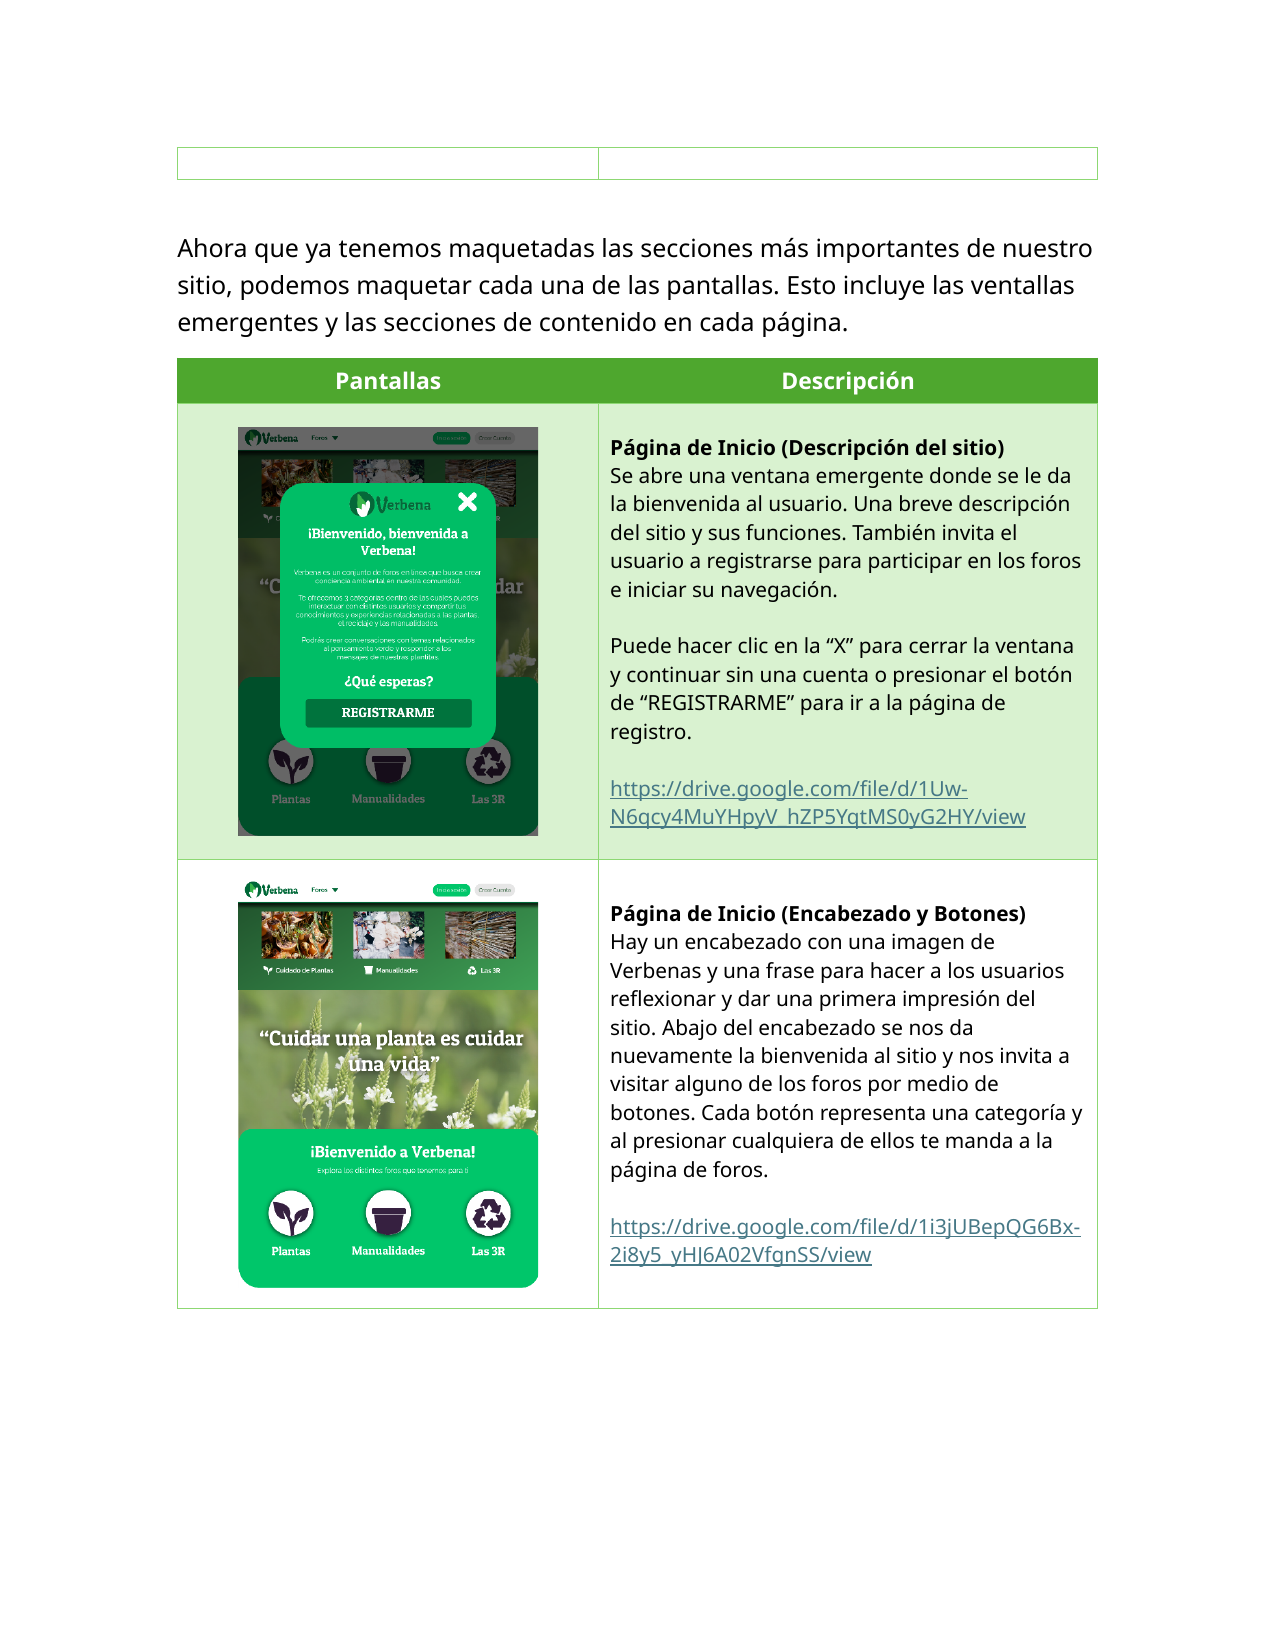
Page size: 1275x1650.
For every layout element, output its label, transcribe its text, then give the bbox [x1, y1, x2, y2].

table_cell [178, 404, 598, 859]
table_cell [178, 148, 598, 179]
table_cell Página de Inicio (Encabezado y Botones) Hay un encabezado con una imagen de Verbenas y una frase para hacer a los usuarios reflexionar y dar una primera impresión del sitio. Abajo del encabezado se nos da nuevamente la bienvenida al sitio y nos invita a visitar alguno de los foros por medio de botones. Cada botón representa una categoría y al presionar cualquiera de ellos te manda a la página de foros. https://drive.google.com/file/d/1i3jUBepQG6Bx-2i8y5_yHJ6A02VfgnSS/view [599, 860, 1097, 1307]
picture [238, 427, 539, 836]
table_cell Página de Inicio (Descripción del sitio) Se abre una ventana emergente donde se le da la bienvenida al usuario. Una breve descripción del sitio y sus funciones. También invita el usuario a registrarse para participar en los foros e iniciar su navegación. Puede hacer clic en la “X” para cerrar la ventana y continuar sin una cuenta o presionar el botón de “REGISTRARME” para ir a la página de registro. https://drive.google.com/file/d/1Uw-N6qcy4MuYHpyV_hZP5YqtMS0yG2HY/view [599, 404, 1097, 859]
table_header Pantallas [178, 359, 598, 403]
table_header Descripción [599, 359, 1097, 403]
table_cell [599, 148, 1097, 179]
table_cell [178, 860, 598, 1307]
picture [238, 880, 539, 1288]
text Ahora que ya tenemos maquetadas las secciones más importantes de nuestro sitio, podemos maquetar cada una de las pantallas. Esto incluye las ventallas emergentes y las secciones de contenido en cada página. [177, 231, 1098, 338]
